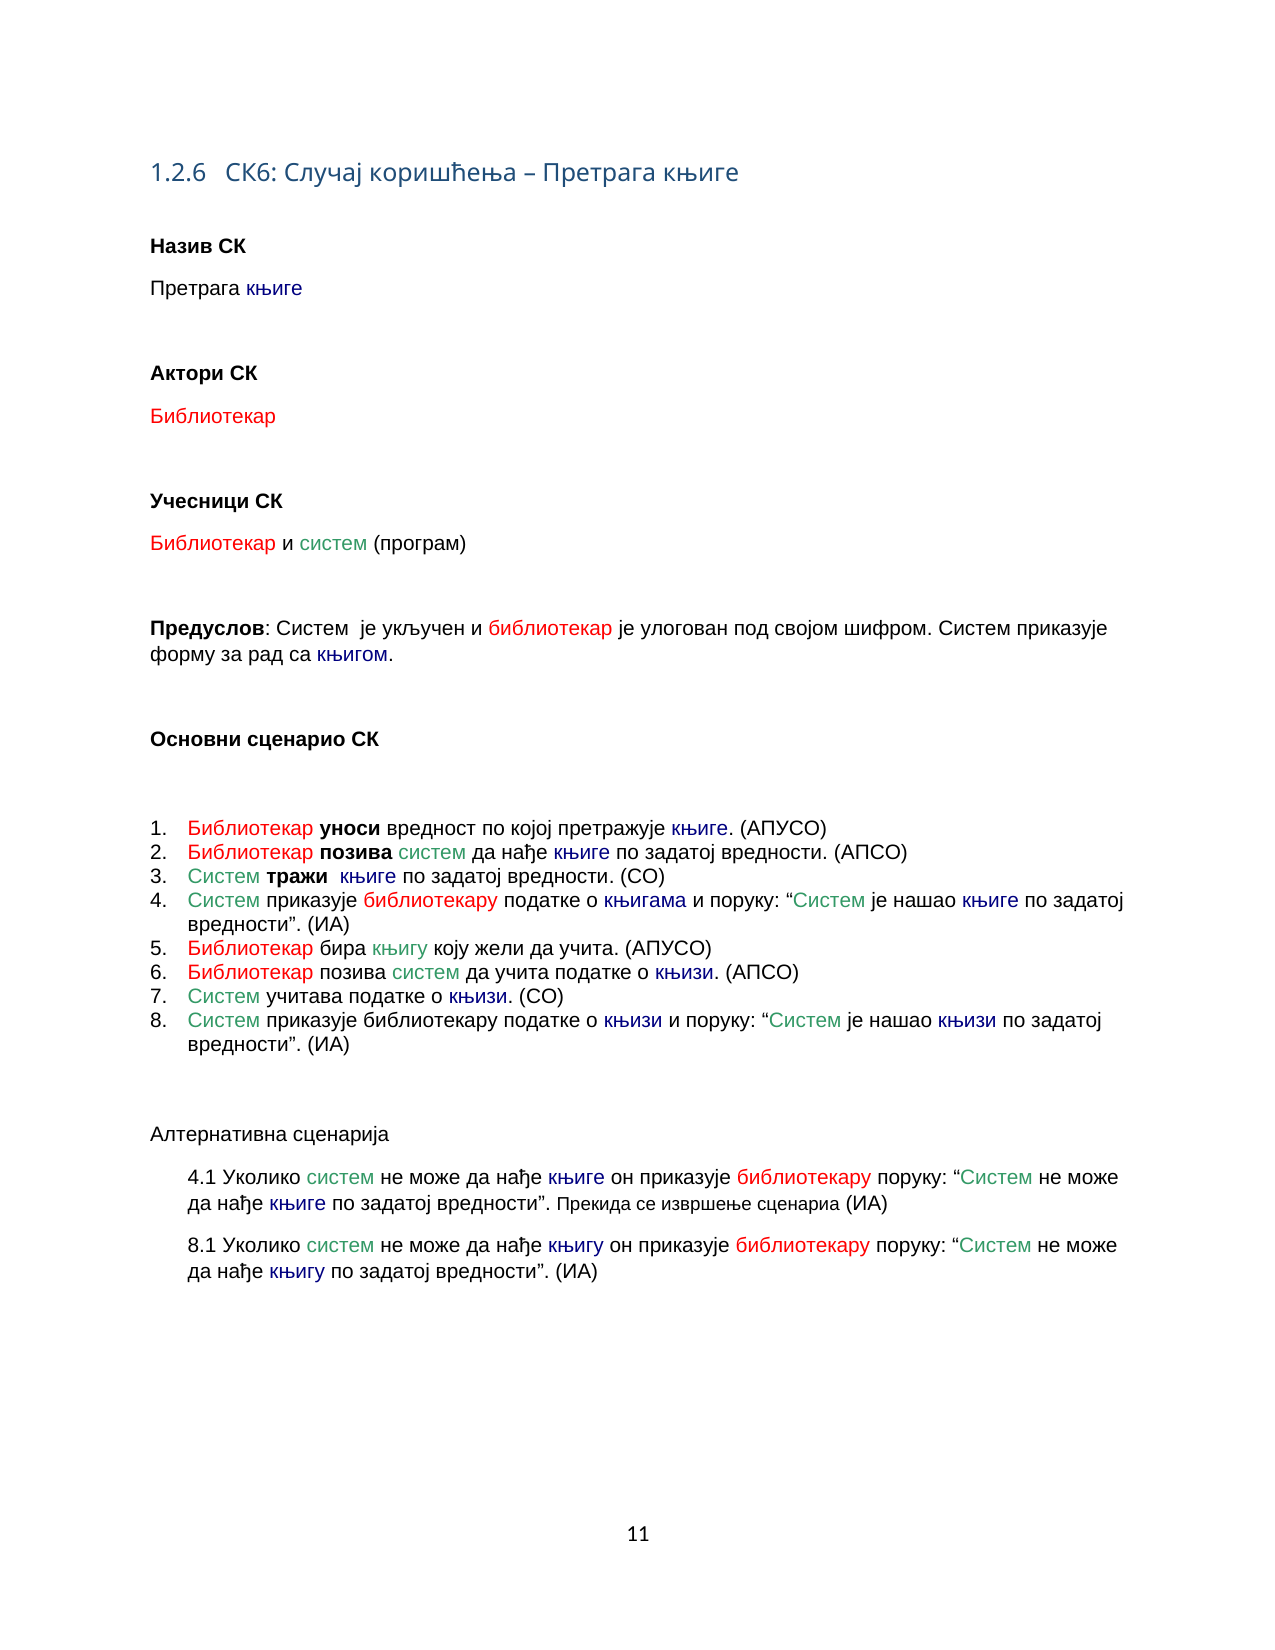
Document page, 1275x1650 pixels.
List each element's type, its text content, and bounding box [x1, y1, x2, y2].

text Алтернативна сценарија [150, 1122, 1125, 1146]
list Библиотекар уноси вредност по којој претражује књиге. (АПУСО) [150, 816, 1125, 840]
text Актори СК [150, 361, 1125, 385]
text Основни сценарио СК [150, 727, 1125, 751]
text Предуслов: Систем је укључен и библиотекар je улогован под својом шифром. Систем приказује форму за рад са књигом. [150, 616, 1125, 666]
list Систем тражи књиге по задатој вредности. (СО) [150, 864, 1125, 888]
text Библиотекар и систем (програм) [150, 531, 1125, 555]
list Систем приказује библиотекару податке о књигама и поруку: “Систем је нашао књиге по задатој вредности”. (ИА) [150, 888, 1125, 936]
text Учесници СК [150, 488, 1125, 512]
subtitle СК6: Случај коришћења – Претрага књиге [150, 154, 1125, 188]
list Библиотекар позива систем да нађе књиге по задатој вредности. (АПСО) [150, 840, 1125, 864]
list Систем учитава податке о књизи. (СО) [150, 984, 1125, 1008]
text Назив СК [150, 233, 1125, 257]
list Систем приказује библиотекару податке о књизи и поруку: “Систем је нашао књизи по задатој вредности”. (ИА) [150, 1008, 1125, 1056]
list Библиотекар позива систем да учита податке о књизи. (АПСО) [150, 960, 1125, 984]
list Библиотекар бира књигу коју жели да учита. (АПУСО) [150, 936, 1125, 960]
text Библиотекар [150, 403, 1125, 427]
text 8.1 Уколико систем не може да нађе књигу он приказује библиотекару поруку: “Систем не може да нађе књигу по задатој вредности”. (ИА) [187, 1233, 1125, 1283]
text 4.1 Уколико систем не може да нађе књиге он приказује библиотекару поруку: “Систем не може да нађе књиге по задатој вредности”. Прекида се извршење сценариа (ИА) [187, 1165, 1125, 1214]
text Претрага књиге [150, 276, 1125, 300]
